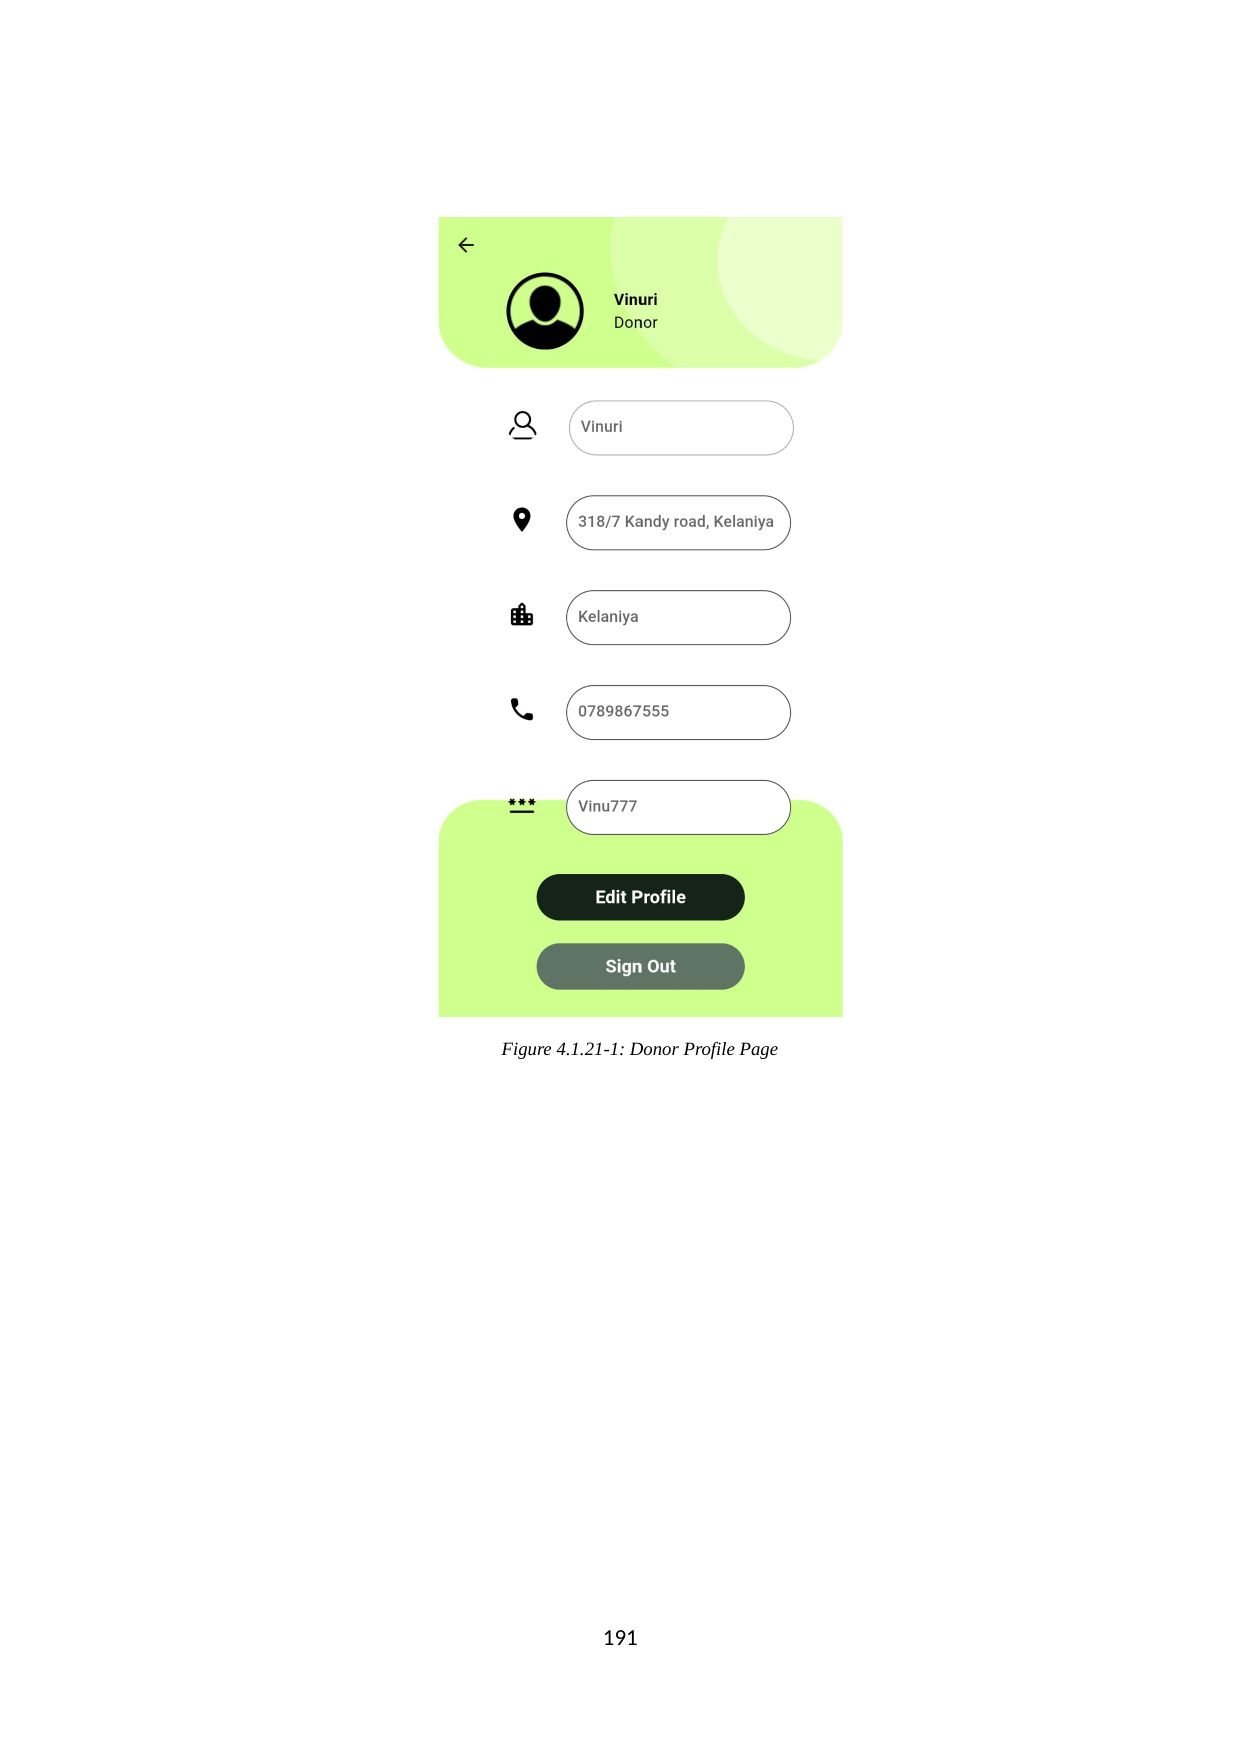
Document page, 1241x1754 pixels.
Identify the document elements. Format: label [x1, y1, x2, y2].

picture [438, 217, 843, 1017]
